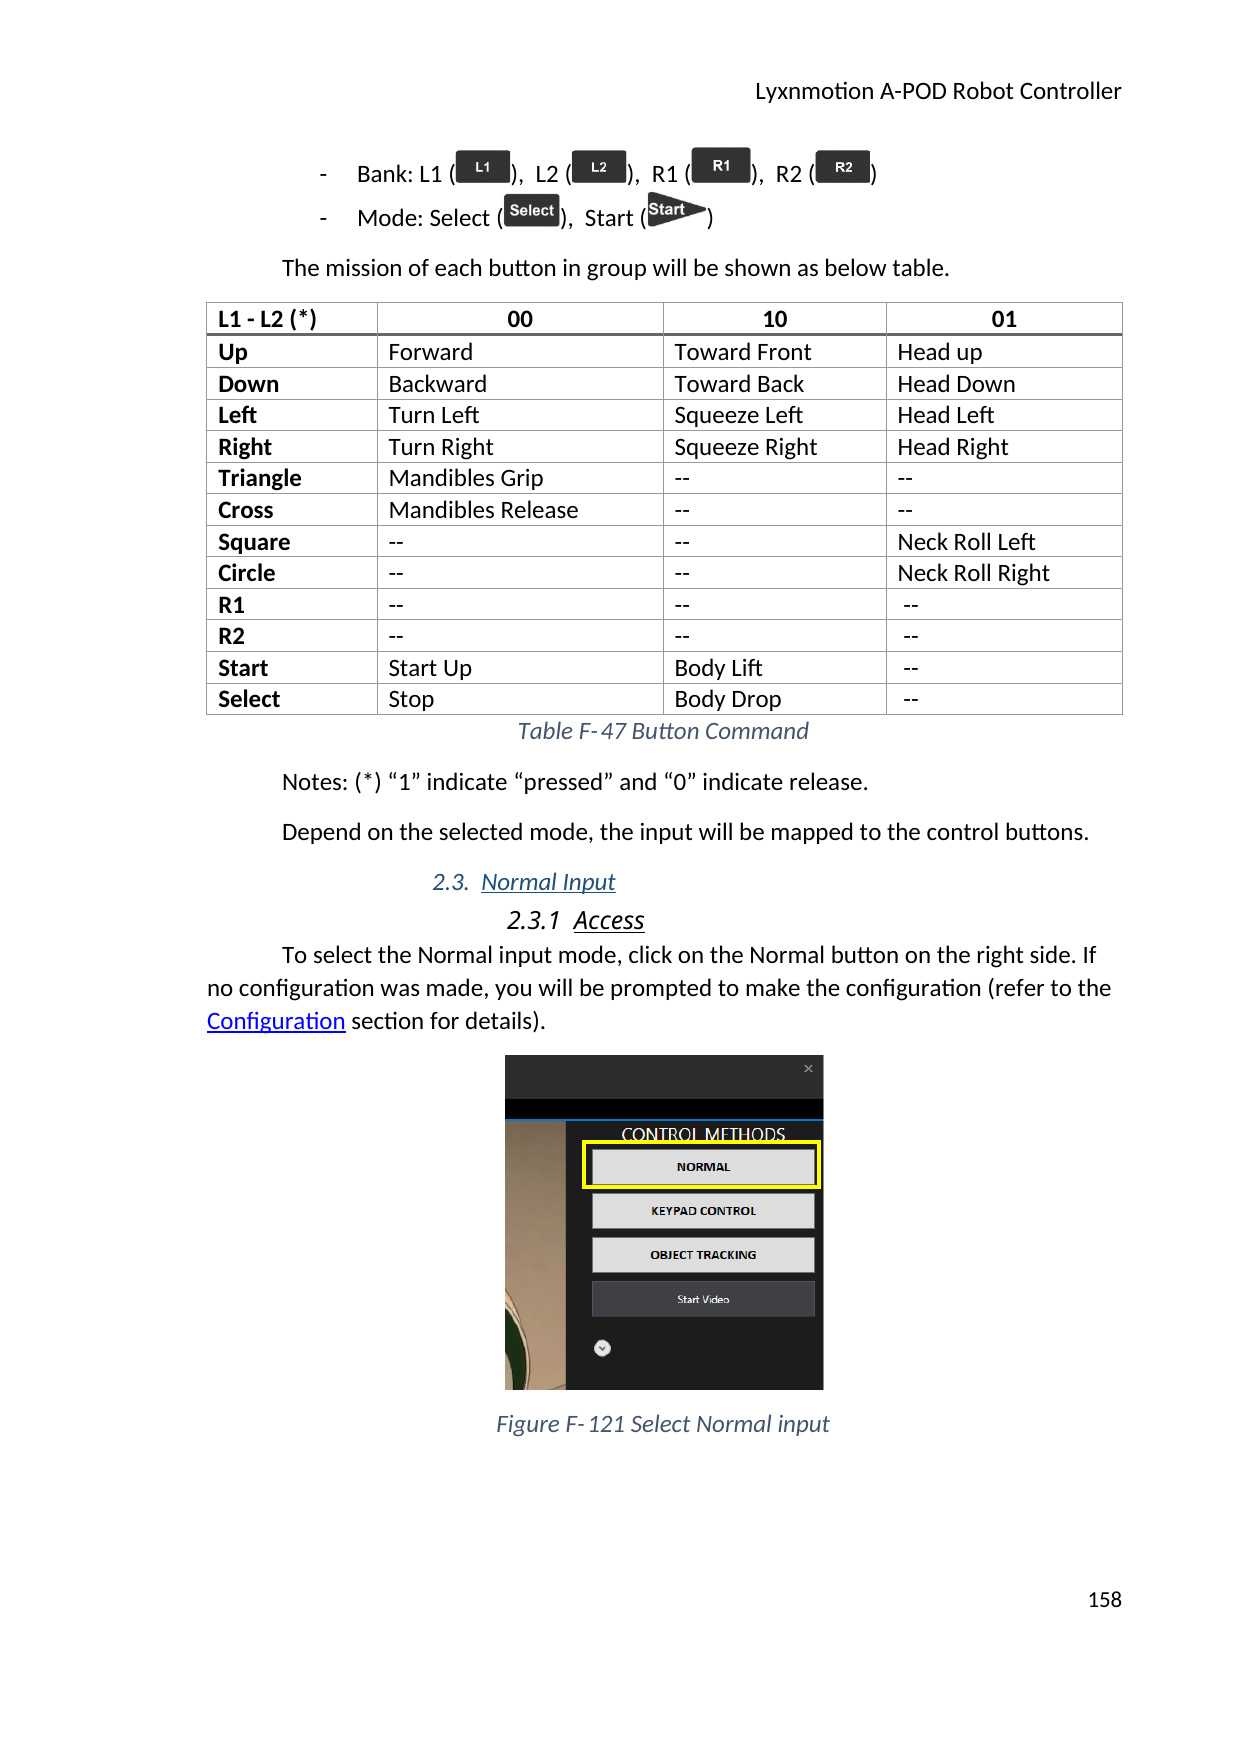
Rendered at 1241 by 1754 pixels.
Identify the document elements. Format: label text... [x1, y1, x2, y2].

picture [647, 191, 707, 227]
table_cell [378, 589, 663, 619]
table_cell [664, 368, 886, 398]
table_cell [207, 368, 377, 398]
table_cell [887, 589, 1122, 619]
picture [691, 147, 751, 183]
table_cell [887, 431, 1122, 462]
picture [815, 150, 870, 183]
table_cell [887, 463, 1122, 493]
text To select the Normal input mode, click on the Normal button on the right side. If no configuration was made, you will be prompted to make the configuration (refer to the Configuration section for details). [207, 939, 1122, 1036]
text Notes: (*) “1” indicate “pressed” and “0” indicate release. [207, 766, 1122, 797]
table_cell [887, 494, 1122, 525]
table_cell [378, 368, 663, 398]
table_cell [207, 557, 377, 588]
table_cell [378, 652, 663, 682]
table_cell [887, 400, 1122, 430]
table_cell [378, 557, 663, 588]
picture [503, 193, 560, 227]
picture [455, 150, 511, 183]
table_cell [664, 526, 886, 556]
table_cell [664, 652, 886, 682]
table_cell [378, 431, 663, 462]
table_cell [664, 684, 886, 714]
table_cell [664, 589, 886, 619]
picture [505, 1055, 824, 1390]
subtitle Normal Input [432, 866, 1122, 896]
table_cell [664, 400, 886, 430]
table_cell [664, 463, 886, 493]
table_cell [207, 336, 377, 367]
picture [571, 150, 627, 183]
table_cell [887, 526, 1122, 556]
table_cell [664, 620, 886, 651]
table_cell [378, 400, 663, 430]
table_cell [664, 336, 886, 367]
text Table - Button Command [207, 715, 1122, 746]
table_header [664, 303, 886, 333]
list Mode: Select (), Start () [319, 192, 1122, 233]
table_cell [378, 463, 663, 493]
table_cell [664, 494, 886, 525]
text Depend on the selected mode, the input will be mapped to the control buttons. [207, 816, 1122, 847]
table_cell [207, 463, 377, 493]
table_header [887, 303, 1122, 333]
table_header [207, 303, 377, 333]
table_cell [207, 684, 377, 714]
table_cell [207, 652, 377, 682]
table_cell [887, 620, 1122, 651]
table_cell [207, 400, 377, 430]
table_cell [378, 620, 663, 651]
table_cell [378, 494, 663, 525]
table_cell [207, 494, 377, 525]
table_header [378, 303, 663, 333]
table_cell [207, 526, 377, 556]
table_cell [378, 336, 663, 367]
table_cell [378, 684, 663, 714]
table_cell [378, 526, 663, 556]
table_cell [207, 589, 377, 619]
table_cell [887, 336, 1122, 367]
text The mission of each button in group will be shown as below table. [207, 252, 1122, 283]
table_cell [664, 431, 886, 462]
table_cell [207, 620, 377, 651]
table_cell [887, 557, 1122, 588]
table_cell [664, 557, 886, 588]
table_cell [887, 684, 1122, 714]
list Bank: L1 (), L2 (), R1 (), R2 () [319, 148, 1122, 189]
text Figure - Select Normal input [207, 1408, 1122, 1439]
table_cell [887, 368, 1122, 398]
subtitle Access [507, 903, 1122, 937]
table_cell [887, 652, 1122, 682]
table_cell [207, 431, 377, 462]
